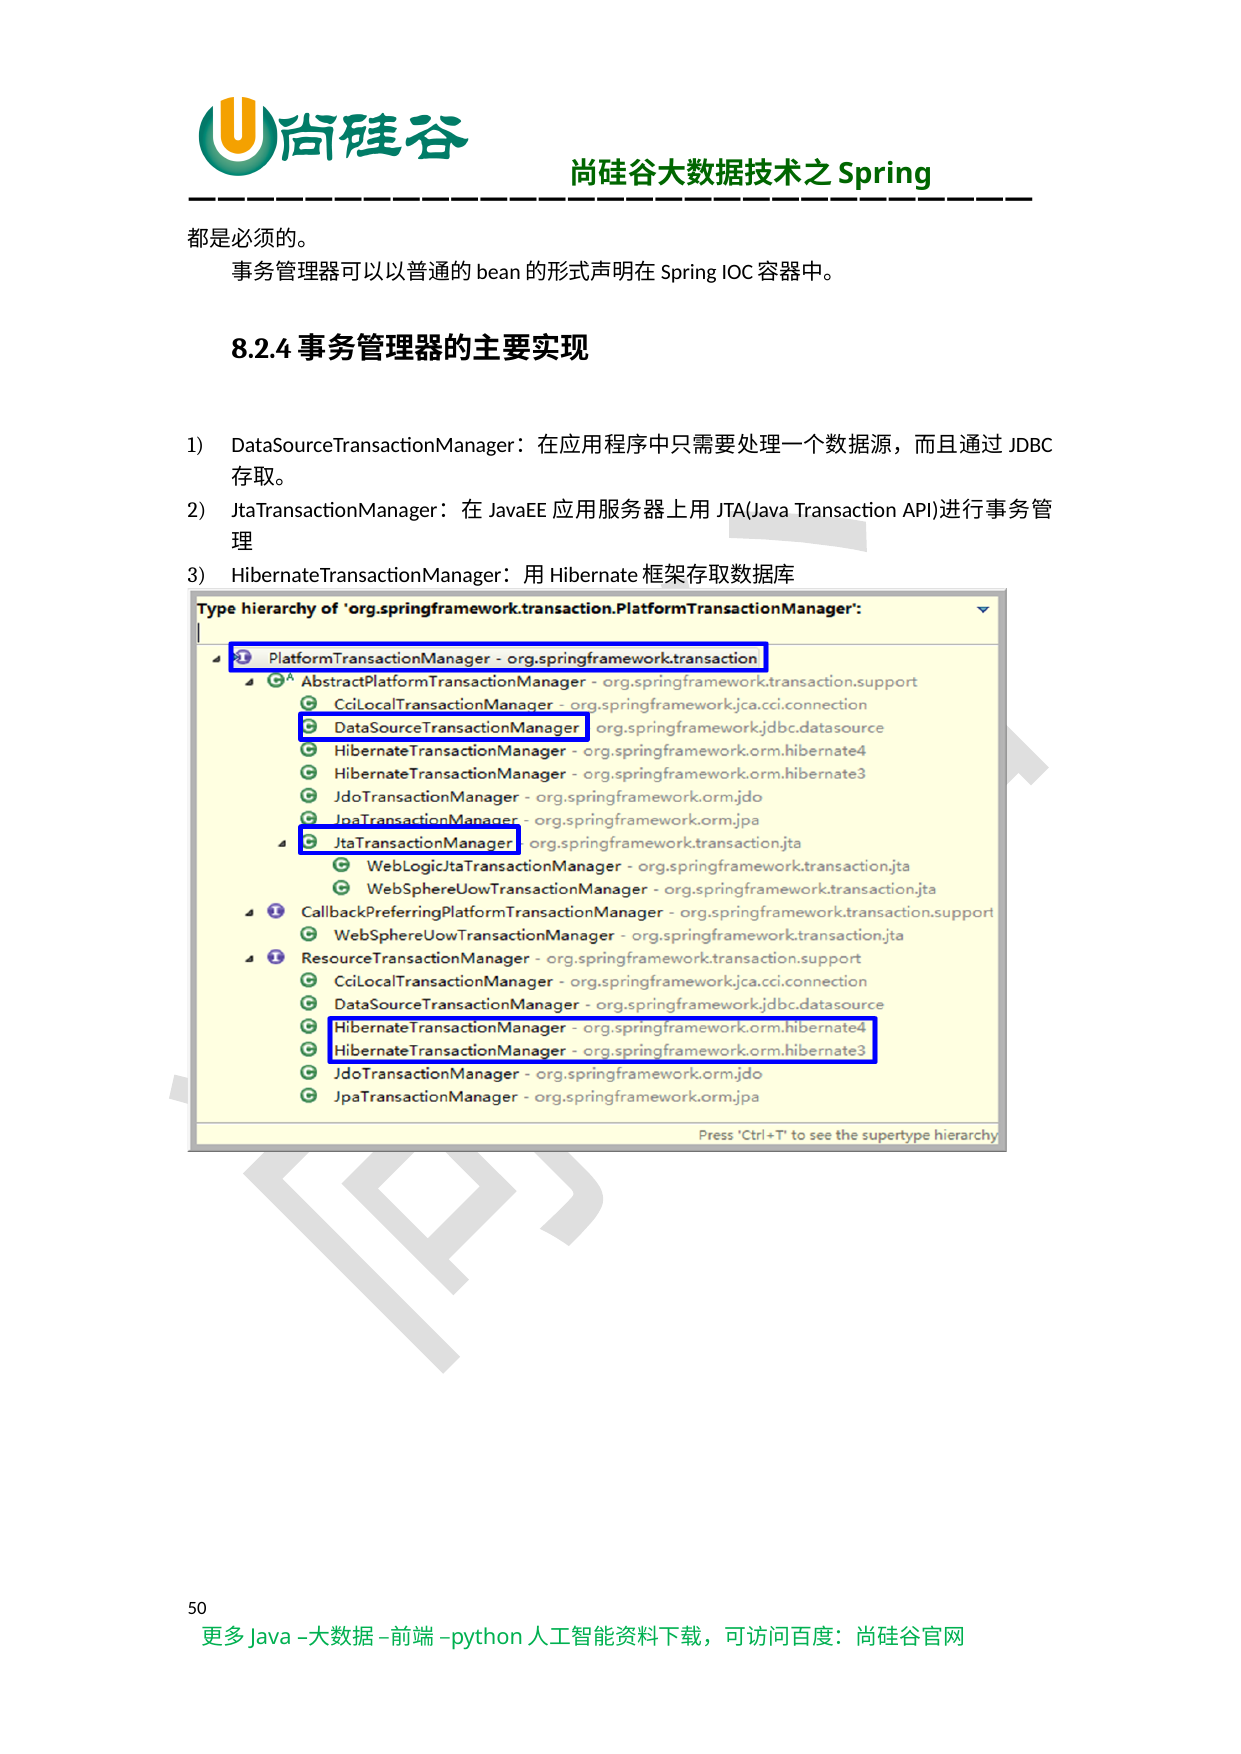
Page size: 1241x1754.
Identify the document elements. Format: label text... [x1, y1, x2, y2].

picture [187, 88, 476, 184]
list DataSourceTransactionManager：在应用程序中只需要处理一个数据源，而且通过JDBC存取。 [187, 426, 1053, 491]
picture [187, 588, 1007, 1152]
list JtaTransactionManager：在JavaEE应用服务器上用JTA(Java Transaction API)进行事务管理 [187, 491, 1053, 556]
text Spring的核心事务管理抽象是PlatformTransactionManager。它为事务管理封装了一组独立于技术的方法。无论使用Spring的哪种事务管理策略(编程式或声明式)，事务管理器都是必须的。 [187, 221, 1053, 253]
list HibernateTransactionManager：用Hibernate框架存取数据库 [187, 556, 1053, 589]
text 事务管理器可以以普通的bean的形式声明在Spring IOC容器中。 [187, 253, 1053, 286]
subtitle 8.2.4事务管理器的主要实现 [187, 313, 1053, 378]
